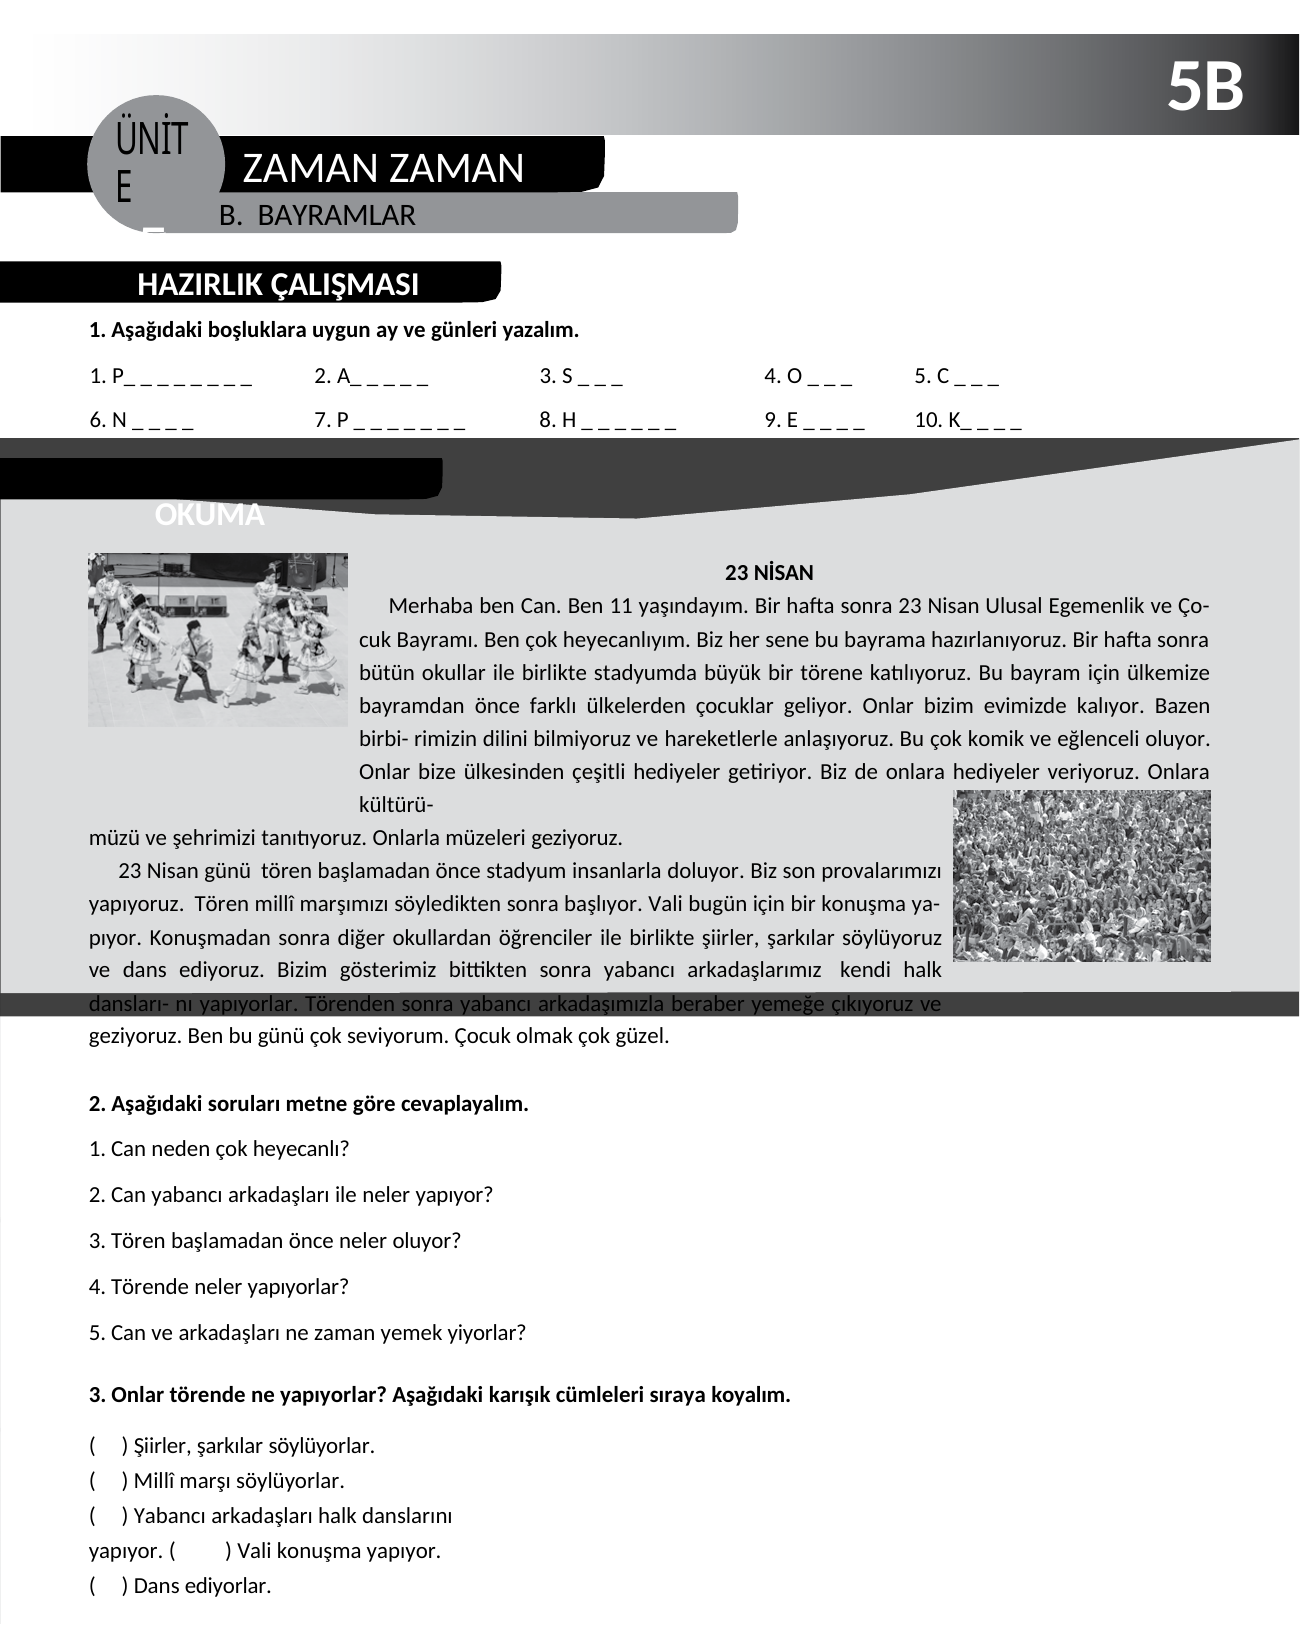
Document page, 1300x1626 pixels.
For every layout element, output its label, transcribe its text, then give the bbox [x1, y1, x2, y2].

picture [953, 818, 1211, 823]
list Törende neler yapıyorlar? [88, 1272, 1284, 1300]
subtitle OKUMA [154, 493, 266, 534]
list Can yabancı arkadaşları ile neler yapıyor? [88, 1180, 1284, 1208]
subtitle Onlar törende ne yapıyorlar? Aşağıdaki karışık cümleleri sıraya koyalım. [88, 1381, 1284, 1409]
list Can ve arkadaşları ne zaman yemek yiyorlar? [88, 1318, 1284, 1346]
subtitle Aşağıdaki soruları metne göre cevaplayalım. [88, 1089, 1284, 1117]
text müzü ve şehrimizi tanıtıyoruz. Onlarla müzeleri geziyoruz. [88, 823, 1284, 851]
table_header 4. O _ _ _ [720, 361, 889, 398]
table_header 5. C _ _ _ [889, 361, 1027, 398]
table_cell 9. E _ _ _ _ [720, 398, 889, 434]
text 23 Nisan günü tören başlamadan önce stadyum insanlarla doluyor. Biz son provalarımızı yapıyoruz. Tören millî marşımızı söyledikten sonra başlıyor. Vali bugün için bir konuşma ya- pıyor. Konuşmadan sonra diğer okullardan öğrenciler ile birlikte şiirler, şarkılar söylüyoruz ve dans ediyoruz. Bizim gösterimiz bittikten sonra yabancı arkadaşlarımız kendi halk dansları- nı yapıyorlar. Törenden sonra yabancı arkadaşımızla beraber yemeğe çıkıyoruz ve geziyoruz. Ben bu günü çok seviyorum. Çocuk olmak çok güzel. [88, 857, 942, 1050]
list Tören başlamadan önce neler oluyor? [88, 1226, 1284, 1254]
picture [88, 553, 348, 727]
table_cell 8. H _ _ _ _ _ _ [502, 398, 720, 434]
table_header 3. S _ _ _ [502, 361, 720, 398]
table_header 2. A_ _ _ _ _ [283, 361, 502, 398]
text ( ) Dans ediyorlar. [88, 1572, 1284, 1599]
picture [0, 34, 1300, 135]
subtitle 23 NİSAN [270, 558, 1269, 586]
text ( ) Yabancı arkadaşları halk danslarını yapıyor. ( ) Vali konuşma yapıyor. [88, 1501, 528, 1564]
text ( ) Şiirler, şarkılar söylüyorlar. ( ) Millî marşı söylüyorlar. [88, 1431, 376, 1494]
picture [953, 851, 1211, 962]
table_cell 7. P _ _ _ _ _ _ _ [283, 398, 502, 434]
table_cell 10. K_ _ _ _ [889, 398, 1027, 434]
table_cell 6. N _ _ _ _ [84, 398, 283, 434]
list Aşağıdaki boşluklara uygun ay ve günleri yazalım. [88, 315, 1284, 343]
list Can neden çok heyecanlı? [88, 1134, 1284, 1163]
text Merhaba ben Can. Ben 11 yaşındayım. Bir hafta sonra 23 Nisan Ulusal Egemenlik ve Ço- cuk Bayramı. Ben çok heyecanlıyım. Biz her sene bu bayrama hazırlanıyoruz. Bir hafta sonra bütün okullar ile birlikte stadyumda büyük bir törene katılıyoruz. Bu bayram için ülkemize bayramdan önce farklı ülkelerden çocuklar geliyor. Onlar bizim evimizde kalıyor. Bazen birbi- rimizin dilini bilmiyoruz ve hareketlerle anlaşıyoruz. Bu çok komik ve eğlenceli oluyor. Onlar bize ülkesinden çeşitli hediyeler getiriyor. Biz de onlara hediyeler veriyoruz. Onlara kültürü- [359, 592, 1211, 818]
table_header 1. P_ _ _ _ _ _ _ _ [84, 361, 283, 398]
